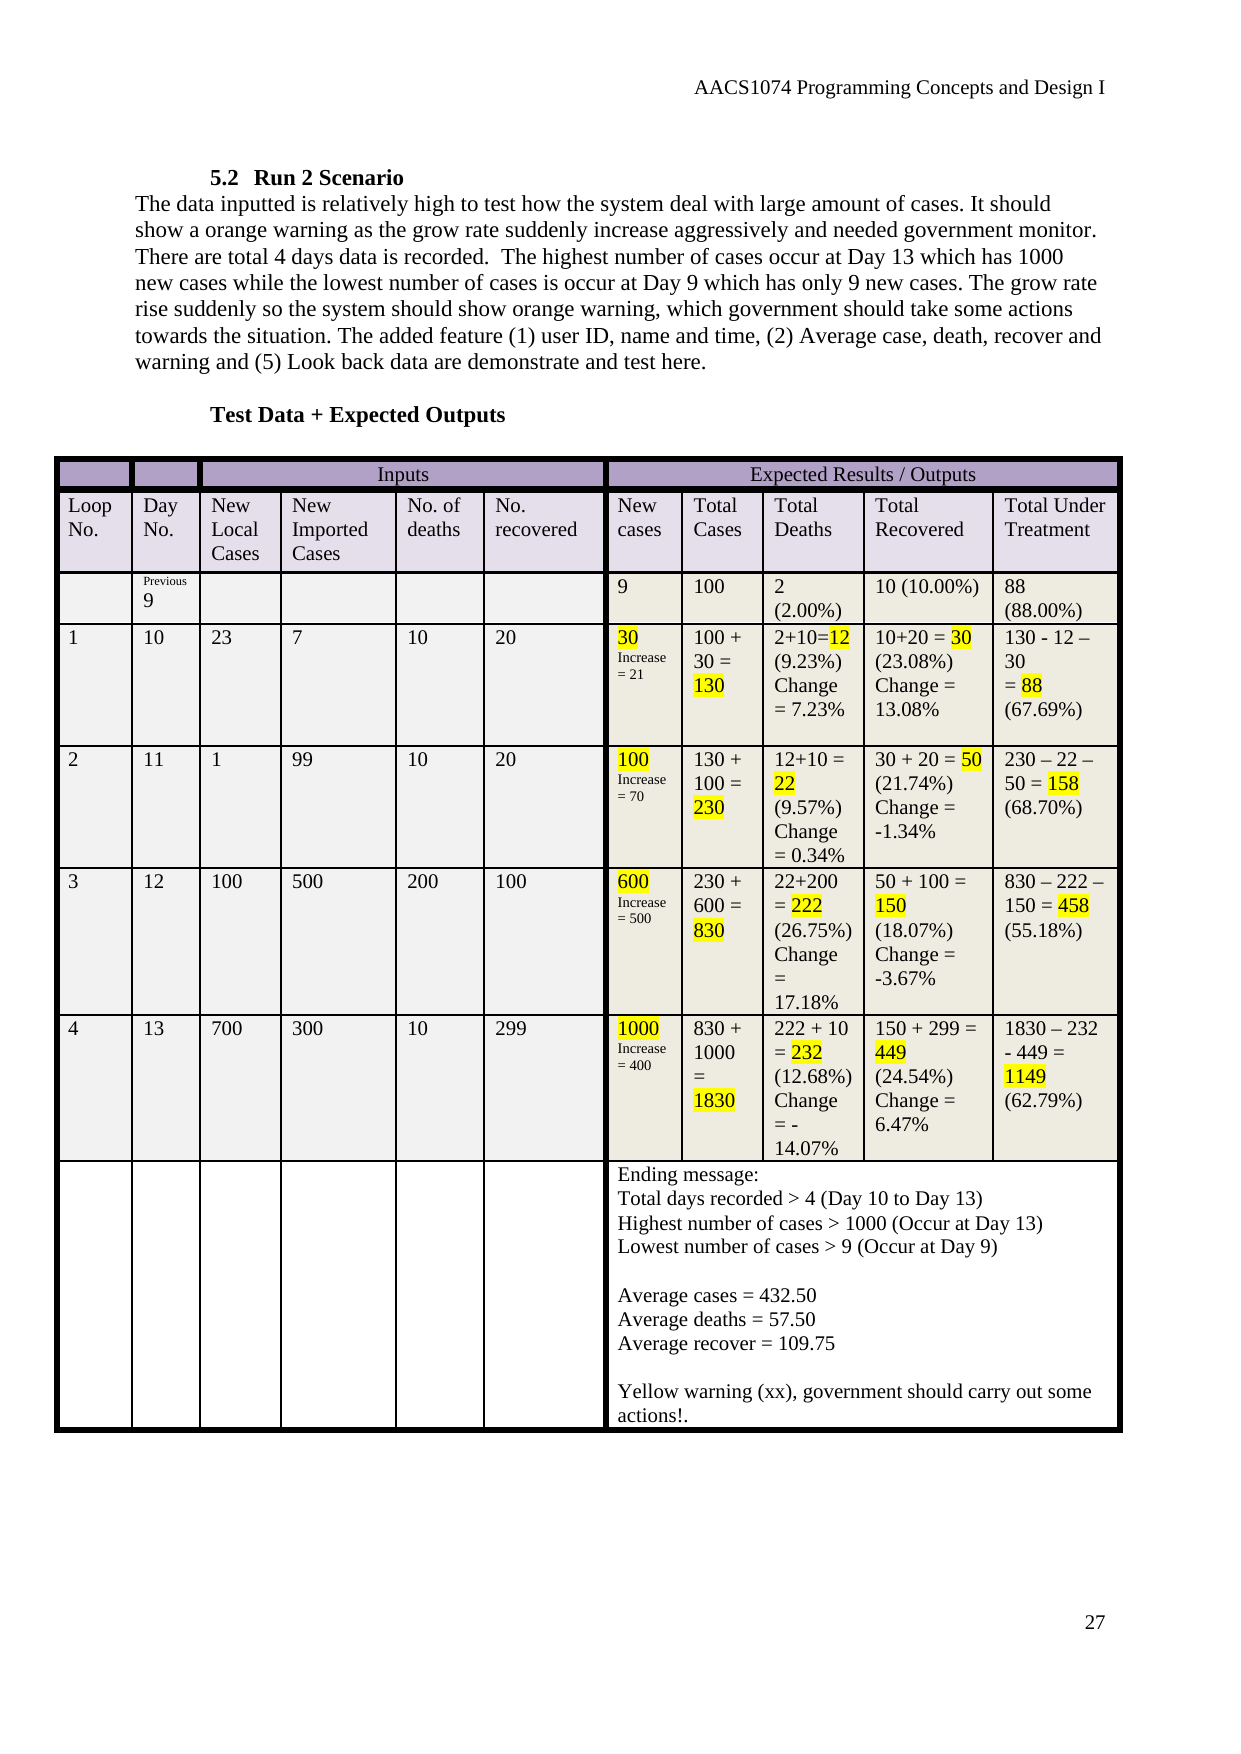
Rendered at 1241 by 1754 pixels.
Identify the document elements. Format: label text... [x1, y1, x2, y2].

table_cell 50 + 100 = 150 (18.07%) Change = -3.67% [865, 869, 992, 1014]
table_cell 600 Increase = 500 [609, 869, 681, 1014]
table_cell New Imported Cases [282, 493, 395, 571]
table_cell 150 + 299 = 449 (24.54%) Change = 6.47% [865, 1016, 992, 1160]
table_cell 2+10=12 (9.23%) Change = 7.23% [764, 625, 863, 745]
table_cell 10+20 = 30 (23.08%) Change = 13.08% [865, 625, 992, 745]
table_cell Total Recovered [865, 493, 992, 571]
table_cell 1 [201, 747, 280, 867]
text Test Data + Expected Outputs [135, 401, 1105, 427]
table_cell 100 [485, 869, 603, 1014]
table_cell 4 [60, 1016, 131, 1160]
table_cell [397, 1162, 483, 1427]
table_cell 30 + 20 = 50 (21.74%) Change = -1.34% [865, 747, 992, 867]
table_cell 10 [133, 625, 199, 745]
table_cell 222 + 10 = 232 (12.68%) Change = -14.07% [764, 1016, 863, 1160]
table_header Expected Results / Outputs [609, 462, 1117, 486]
table_cell Ending message: Total days recorded > 4 (Day 10 to Day 13) Highest number of cases > 1000 (Occur at Day 13) Lowest number of cases > 9 (Occur at Day 9) Average cases = 432.50 Average deaths = 57.50 Average recover = 109.75 Yellow warning (xx), government should carry out some actions!. [609, 1162, 1117, 1427]
table_cell [282, 574, 395, 622]
table_cell 100 + 30 = 130 [683, 625, 762, 745]
table_cell No. recovered [485, 493, 603, 571]
table_cell 30 Increase = 21 [609, 625, 681, 745]
table_cell 130 - 12 – 30 = 88 (67.69%) [994, 625, 1117, 745]
text The data inputted is relatively high to test how the system deal with large amount of cases. It should show a orange warning as the grow rate suddenly increase aggressively and needed government monitor. There are total 4 days data is recorded. The highest number of cases occur at Day 13 which has 1000 new cases while the lowest number of cases is occur at Day 9 which has only 9 new cases. The grow rate rise suddenly so the system should show orange warning, which government should take some actions towards the situation. The added feature (1) user ID, name and time, (2) Average case, death, recover and warning and (5) Look back data are demonstrate and test here. [135, 190, 1105, 374]
table_cell Total Cases [683, 493, 762, 571]
table_cell Total Under Treatment [994, 493, 1117, 571]
table_cell 1830 – 232 - 449 = 1149 (62.79%) [994, 1016, 1117, 1160]
table_cell 9 [609, 574, 681, 622]
table_cell Loop No. [60, 493, 131, 571]
table_cell Total Deaths [764, 493, 863, 571]
table_header Inputs [203, 462, 603, 486]
table_cell [201, 574, 280, 622]
table_cell 10 [397, 1016, 483, 1160]
table_cell 11 [133, 747, 199, 867]
list Run 2 Scenario [210, 164, 1105, 190]
table_cell 12+10 = 22 (9.57%) Change = 0.34% [764, 747, 863, 867]
table_cell 10 [397, 625, 483, 745]
table_cell 10 [397, 747, 483, 867]
table_cell 100 [683, 574, 762, 622]
table_cell 22+200 = 222 (26.75%) Change = 17.18% [764, 869, 863, 1014]
table_header [60, 462, 129, 486]
table_cell 13 [133, 1016, 199, 1160]
table_cell 99 [282, 747, 395, 867]
table_cell 20 [485, 625, 603, 745]
table_cell 2 [60, 747, 131, 867]
table_cell 20 [485, 747, 603, 867]
table_cell 830 – 222 – 150 = 458 (55.18%) [994, 869, 1117, 1014]
table_cell 1 [60, 625, 131, 745]
table_cell [282, 1162, 395, 1427]
table_cell [60, 1162, 131, 1427]
table_cell 7 [282, 625, 395, 745]
table_cell 3 [60, 869, 131, 1014]
table_cell [485, 574, 603, 622]
table_cell Day No. [133, 493, 199, 571]
table_cell 230 + 600 = 830 [683, 869, 762, 1014]
table_cell 2 (2.00%) [764, 574, 863, 622]
table_cell 130 + 100 = 230 [683, 747, 762, 867]
table_cell [397, 574, 483, 622]
table_cell 299 [485, 1016, 603, 1160]
table_cell Previous 9 [133, 574, 199, 622]
table_cell 12 [133, 869, 199, 1014]
table_cell New Local Cases [201, 493, 280, 571]
table_cell [485, 1162, 603, 1427]
table_cell 700 [201, 1016, 280, 1160]
table_cell 100 Increase = 70 [609, 747, 681, 867]
table_cell 830 + 1000 = 1830 [683, 1016, 762, 1160]
table_cell No. of deaths [397, 493, 483, 571]
table_cell 10 (10.00%) [865, 574, 992, 622]
table_cell 200 [397, 869, 483, 1014]
table_cell 88 (88.00%) [994, 574, 1117, 622]
table_cell 500 [282, 869, 395, 1014]
table_cell [133, 1162, 199, 1427]
table_cell 300 [282, 1016, 395, 1160]
table_cell New cases [609, 493, 681, 571]
table_cell [60, 574, 131, 622]
table_cell 230 – 22 – 50 = 158 (68.70%) [994, 747, 1117, 867]
table_cell 1000 Increase = 400 [609, 1016, 681, 1160]
table_cell [201, 1162, 280, 1427]
table_header [135, 462, 197, 486]
table_cell 100 [201, 869, 280, 1014]
table_cell 23 [201, 625, 280, 745]
